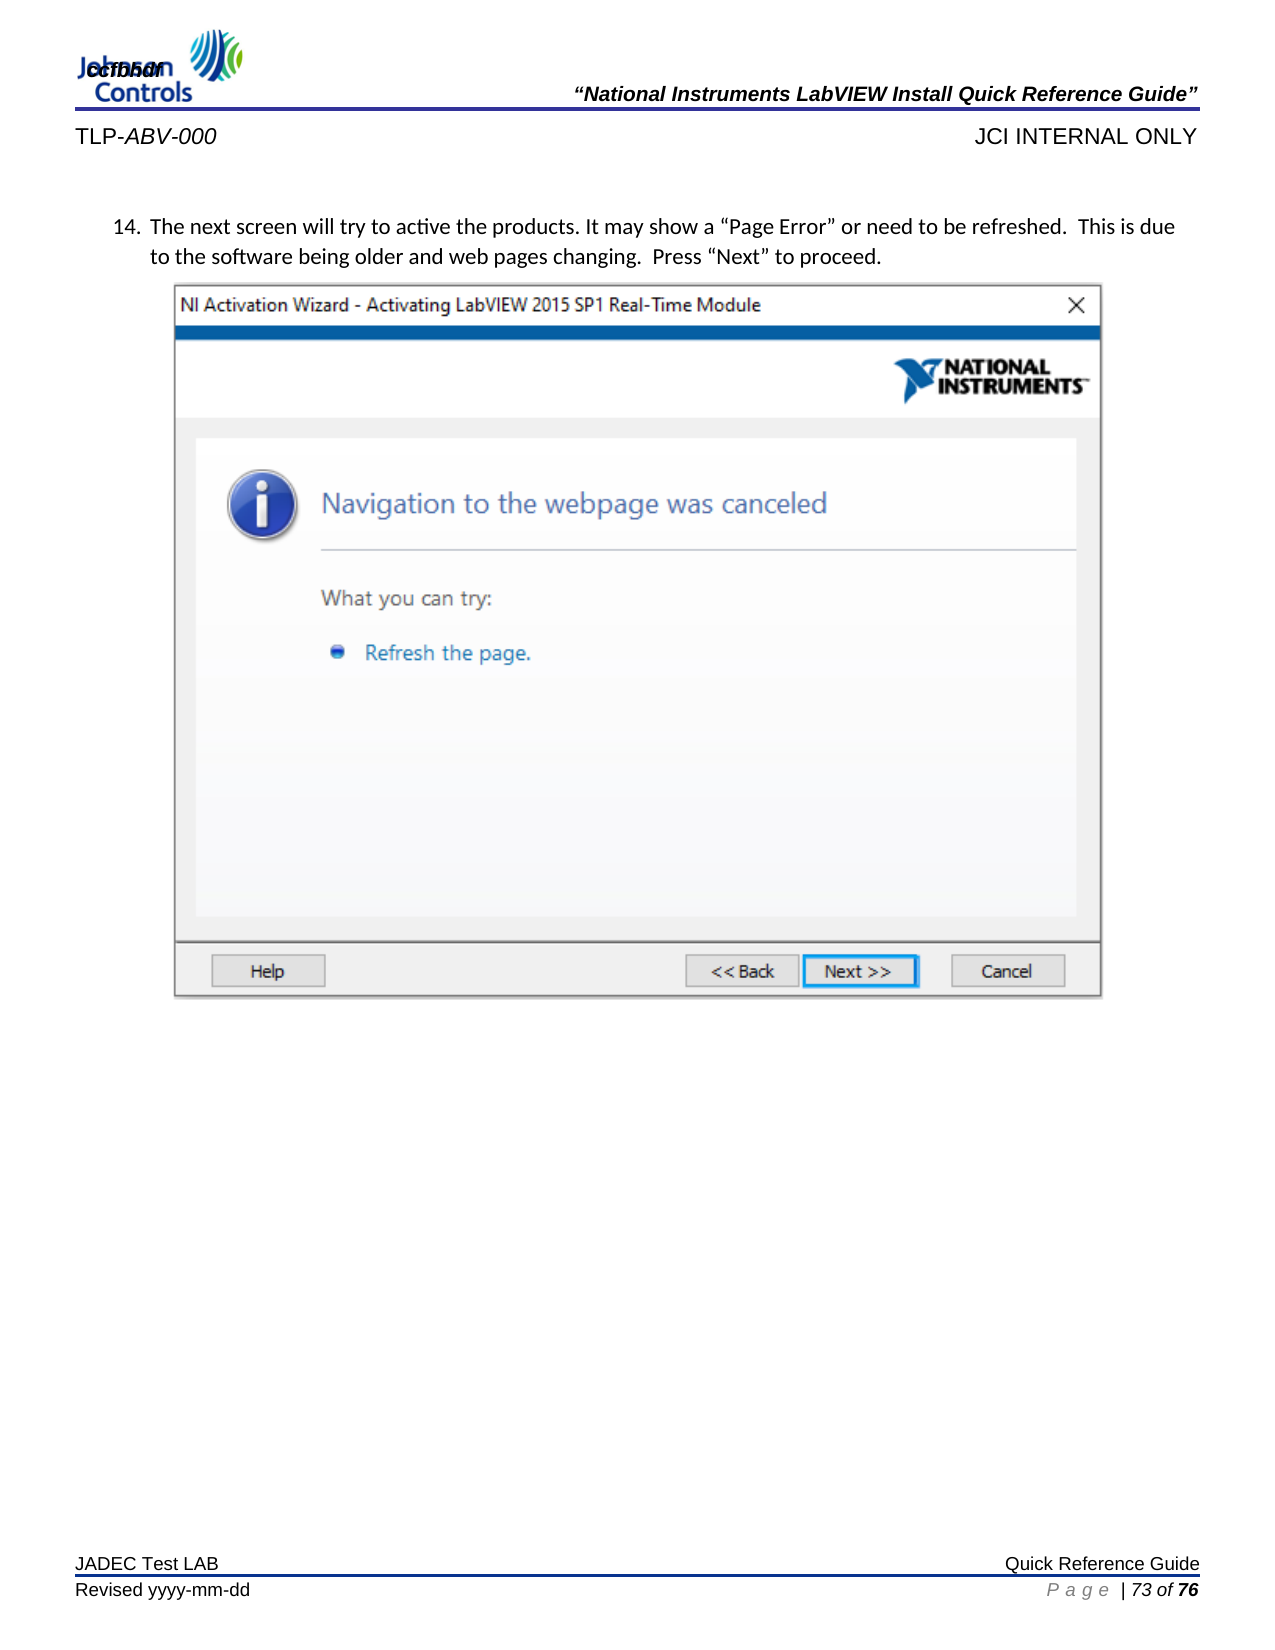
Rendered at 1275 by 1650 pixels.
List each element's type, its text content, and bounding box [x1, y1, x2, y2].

list The next screen will try to active the products. It may show a “Page Error” or need to be refreshed. This is due to the software being older and web pages changing. Press “Next” to proceed. [112, 212, 1200, 270]
picture [76, 26, 246, 105]
picture [168, 282, 1108, 1003]
